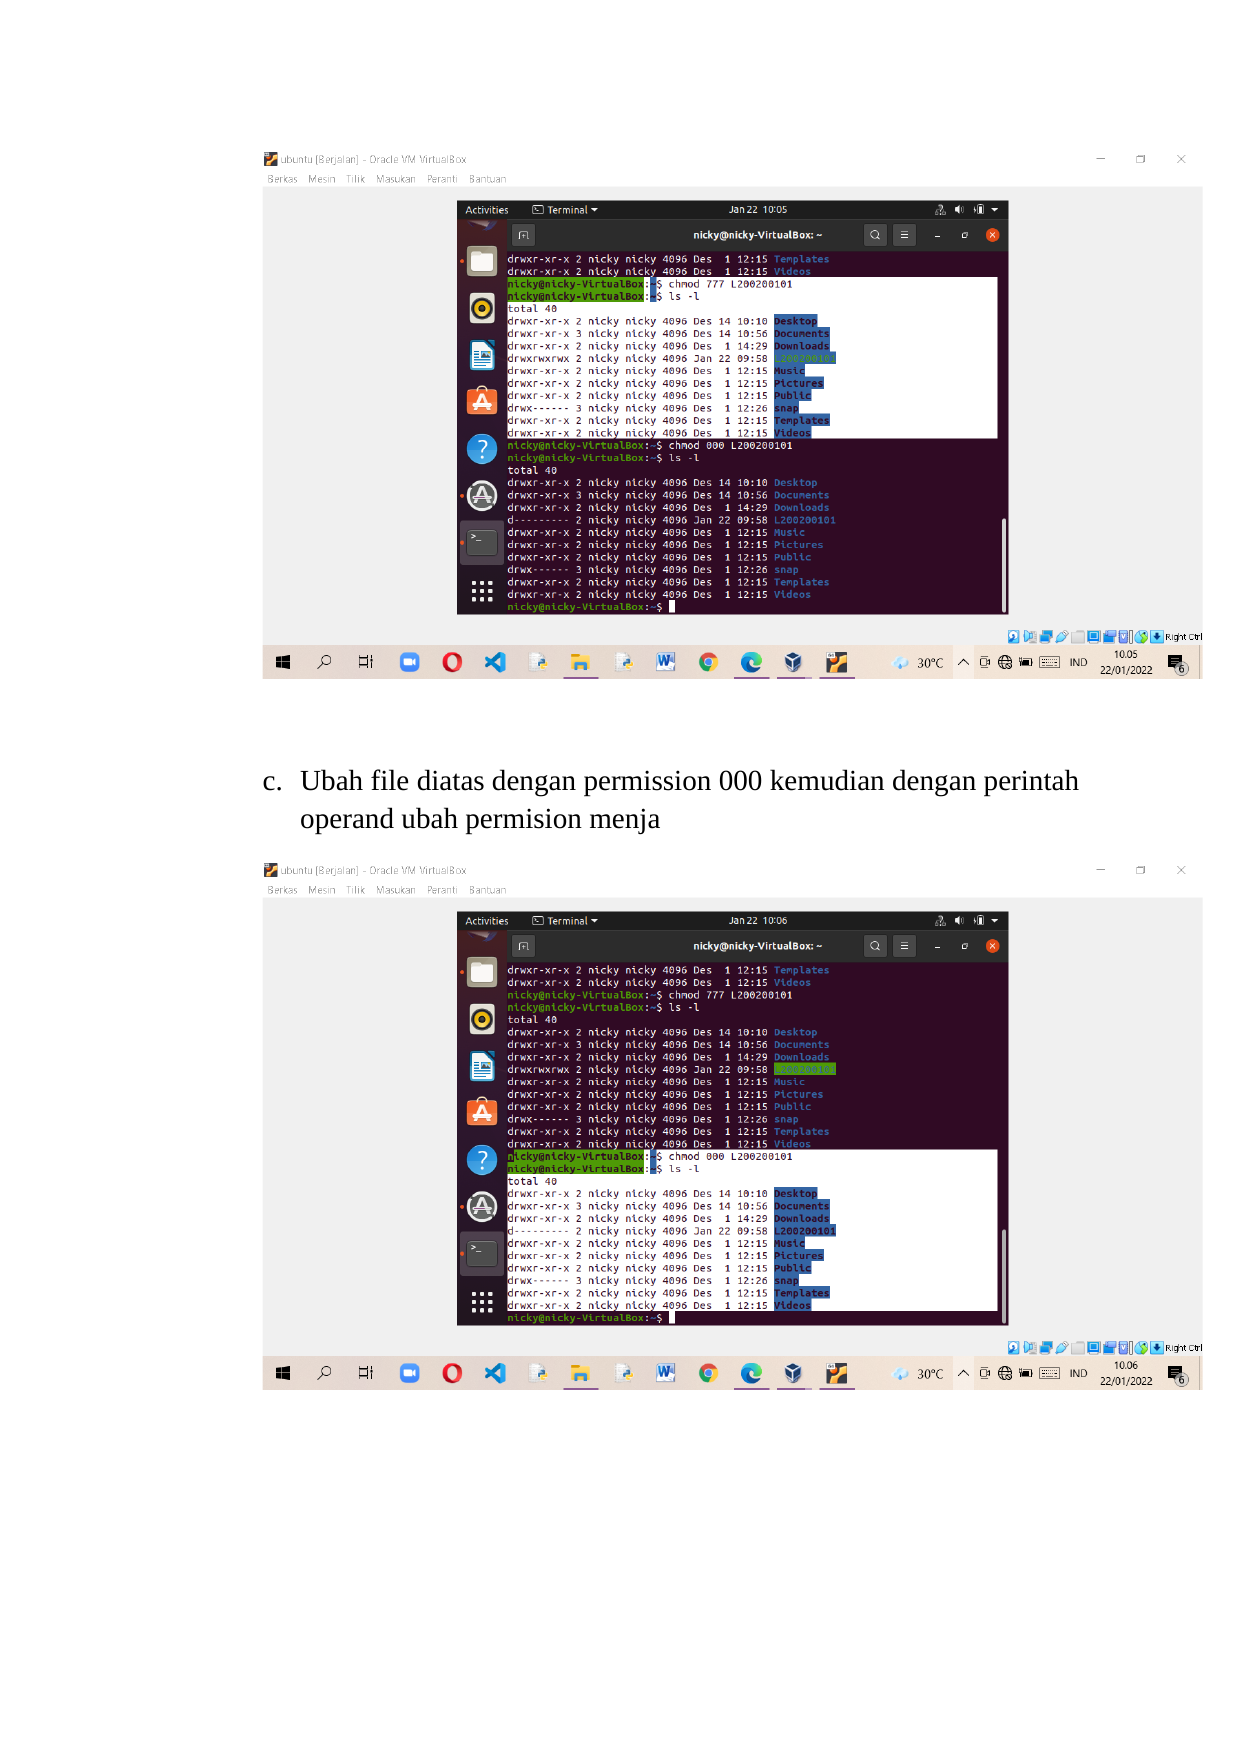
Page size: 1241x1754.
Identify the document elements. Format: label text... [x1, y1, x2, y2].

picture [262, 150, 1203, 679]
list Ubah file diatas dengan permission 000 kemudian dengan perintah operand ubah permision menja [262, 763, 1090, 835]
picture [262, 861, 1203, 1390]
